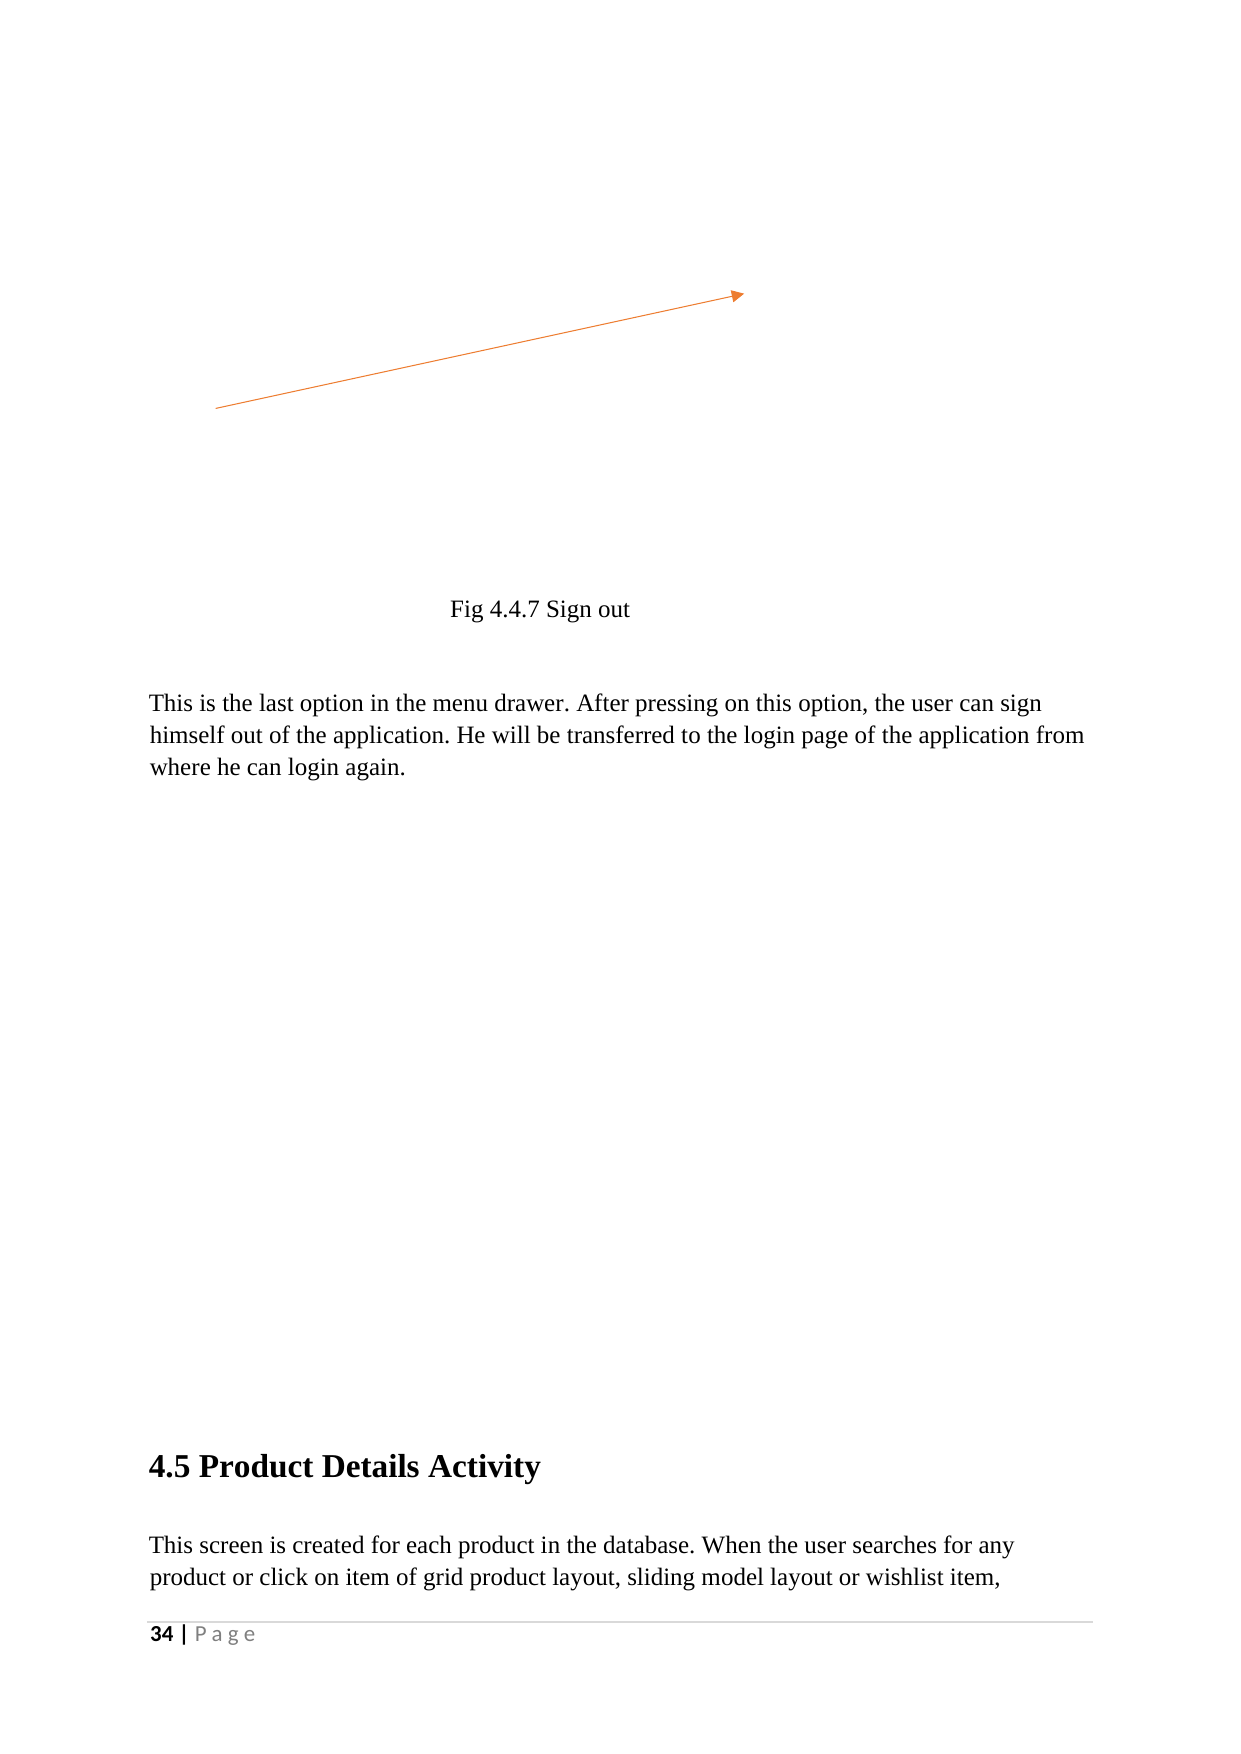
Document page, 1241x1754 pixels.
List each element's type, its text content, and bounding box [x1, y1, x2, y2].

text This is the last option in the menu drawer. After pressing on this option, the user can sign himself out of the application. He will be transferred to the login page of the application from where he can login again. [148, 688, 1090, 780]
text 4.5 Product Details Activity [148, 1446, 1090, 1484]
text Fig 4.4.7 Sign out [150, 594, 1090, 622]
text This screen is created for each product in the database. When the user searches for any product or click on item of grid product layout, sliding model layout or wishlist item, [148, 1530, 1090, 1590]
